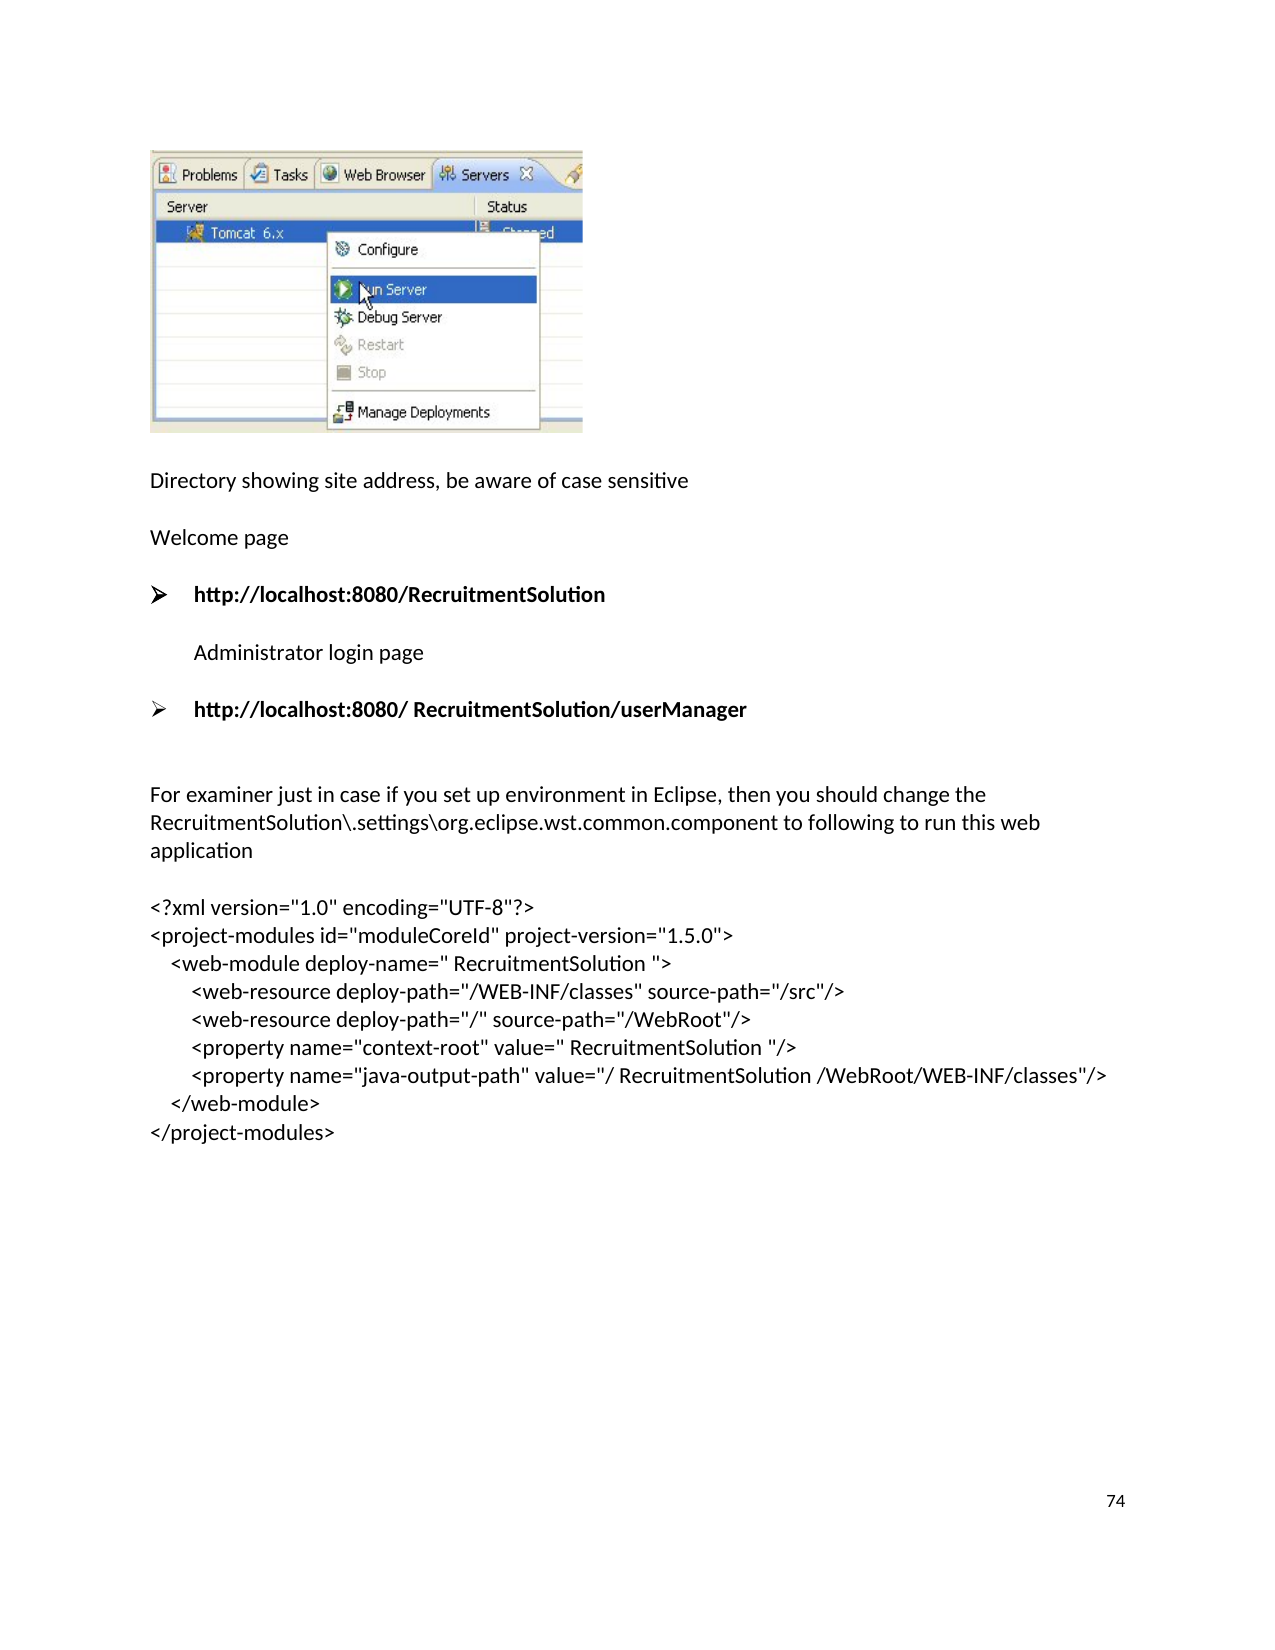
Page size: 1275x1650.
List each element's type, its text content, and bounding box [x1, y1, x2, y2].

list Administrator login page [194, 638, 1125, 666]
text Welcome page [150, 523, 1125, 551]
text Directory showing site address, be aware of case sensitive [150, 466, 1125, 494]
text <web-resource deploy-path="/" source-path="/WebRoot"/> [150, 1005, 1125, 1033]
text <web-module deploy-name=" RecruitmentSolution "> [150, 949, 1125, 977]
list http://localhost:8080/ RecruitmentSolution/userManager [150, 695, 1125, 723]
text <web-resource deploy-path="/WEB-INF/classes" source-path="/src"/> [150, 977, 1125, 1005]
text <?xml version="1.0" encoding="UTF-8"?> [150, 893, 1125, 921]
text For examiner just in case if you set up environment in Eclipse, then you should change the RecruitmentSolution\.settings\org.eclipse.wst.common.component to following to run this web application [150, 780, 1125, 864]
list http://localhost:8080/RecruitmentSolution [150, 581, 1125, 608]
text </web-module> [150, 1089, 1125, 1118]
text </project-modules> [150, 1118, 1125, 1146]
text <property name="context-root" value=" RecruitmentSolution "/> [150, 1033, 1125, 1061]
picture [150, 150, 583, 433]
text <property name="java-output-path" value="/ RecruitmentSolution /WebRoot/WEB-INF/classes"/> [150, 1061, 1125, 1089]
text <project-modules id="moduleCoreId" project-version="1.5.0"> [150, 921, 1125, 949]
